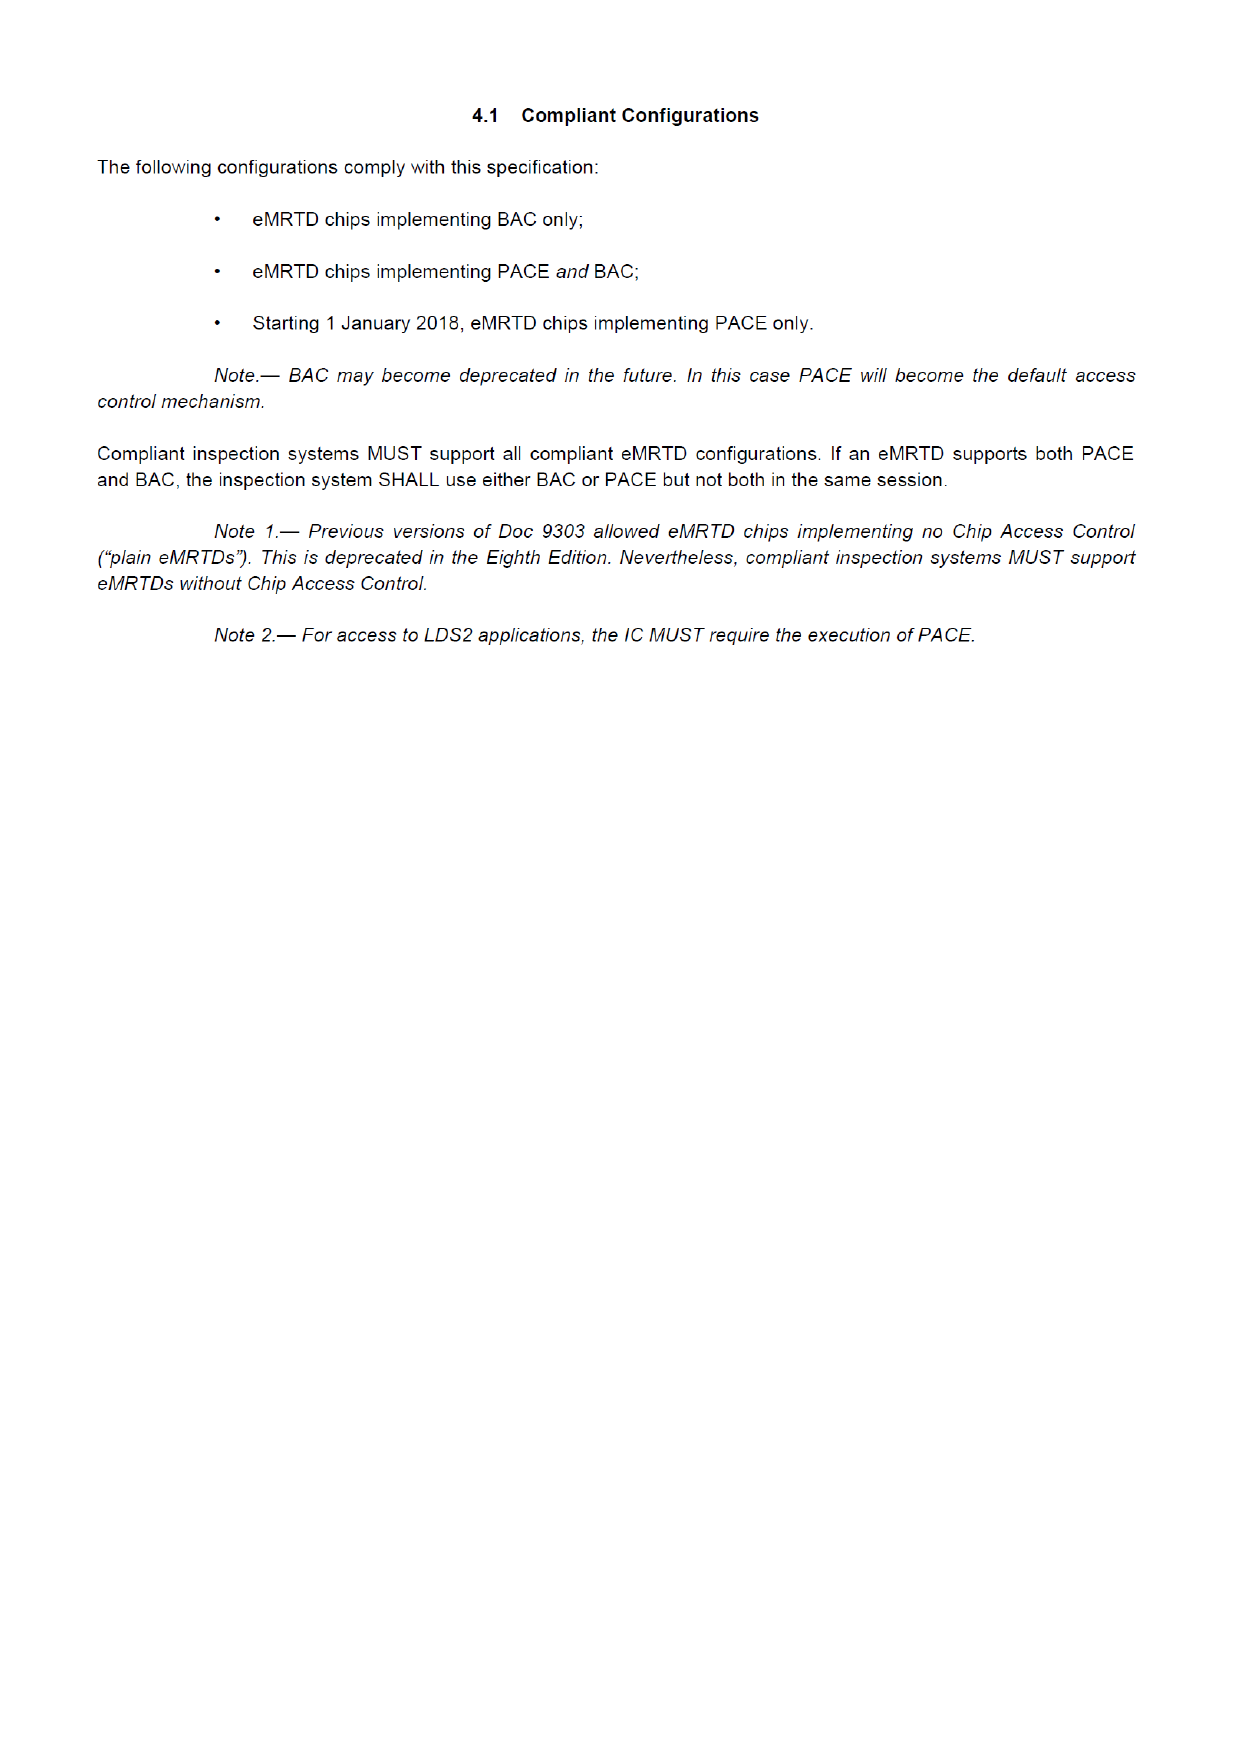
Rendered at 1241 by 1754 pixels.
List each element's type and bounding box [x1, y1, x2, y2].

picture [75, 87, 1166, 658]
